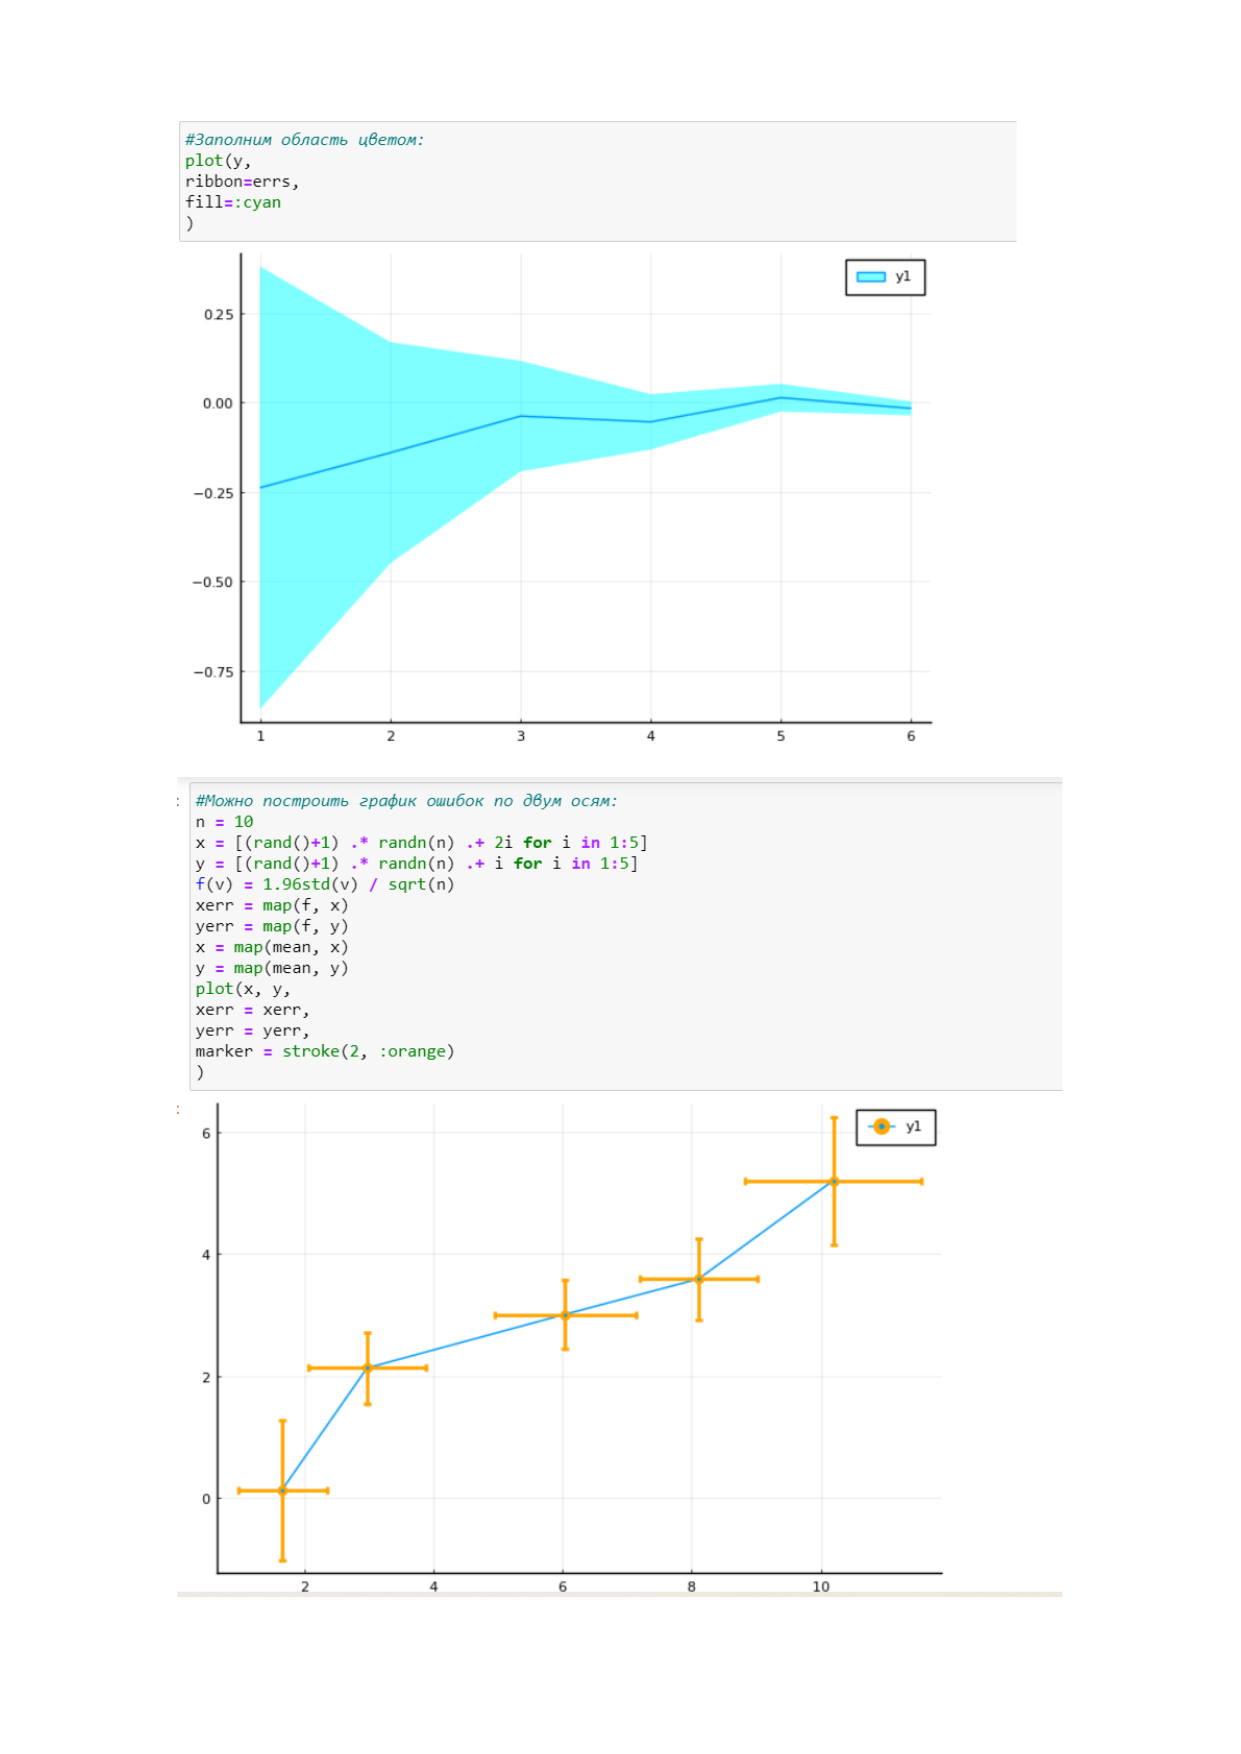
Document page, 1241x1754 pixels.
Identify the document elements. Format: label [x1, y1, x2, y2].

picture [177, 777, 1063, 1597]
picture [177, 118, 1017, 764]
